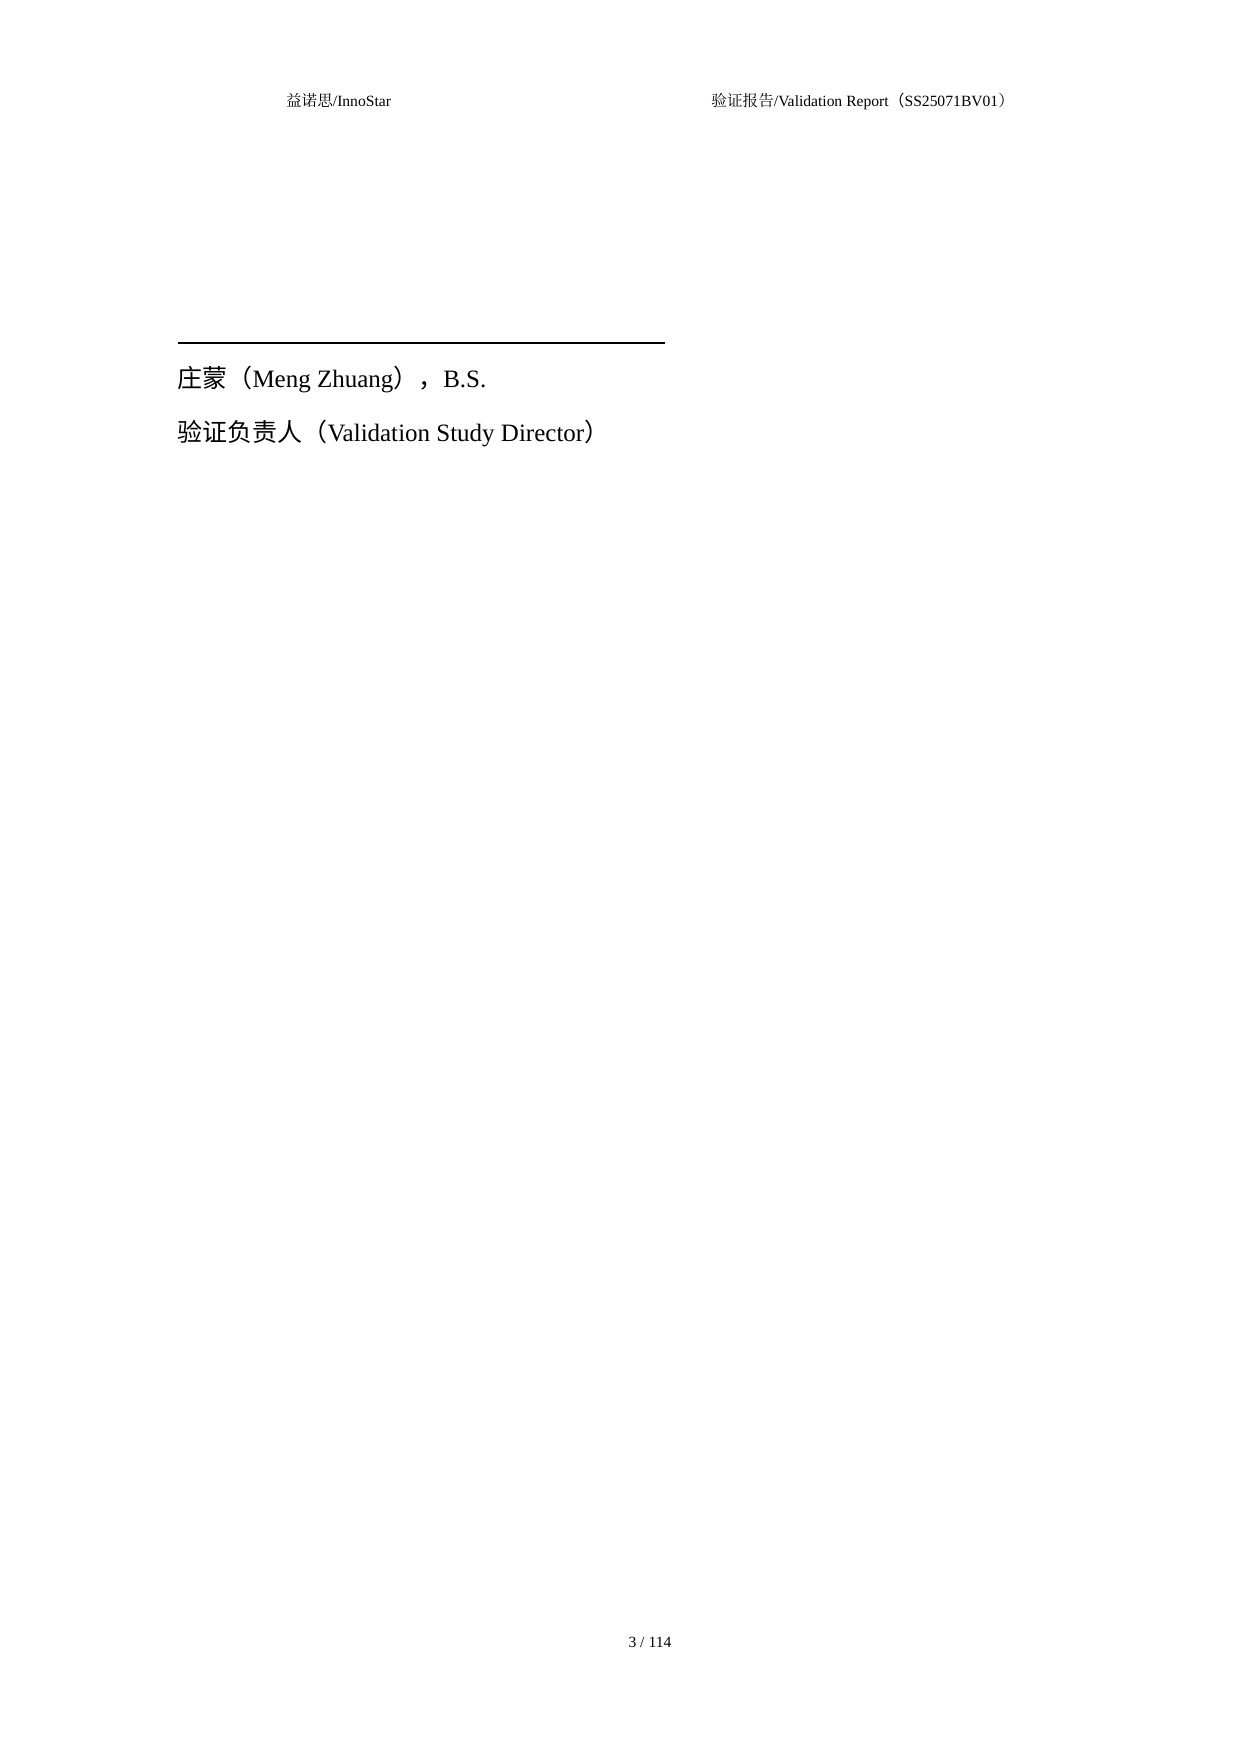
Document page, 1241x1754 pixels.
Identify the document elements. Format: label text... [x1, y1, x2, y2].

text 庄蒙（Meng Zhuang），B.S. [177, 358, 1122, 394]
text 验证负责人（Validation Study Director） [177, 412, 1122, 449]
